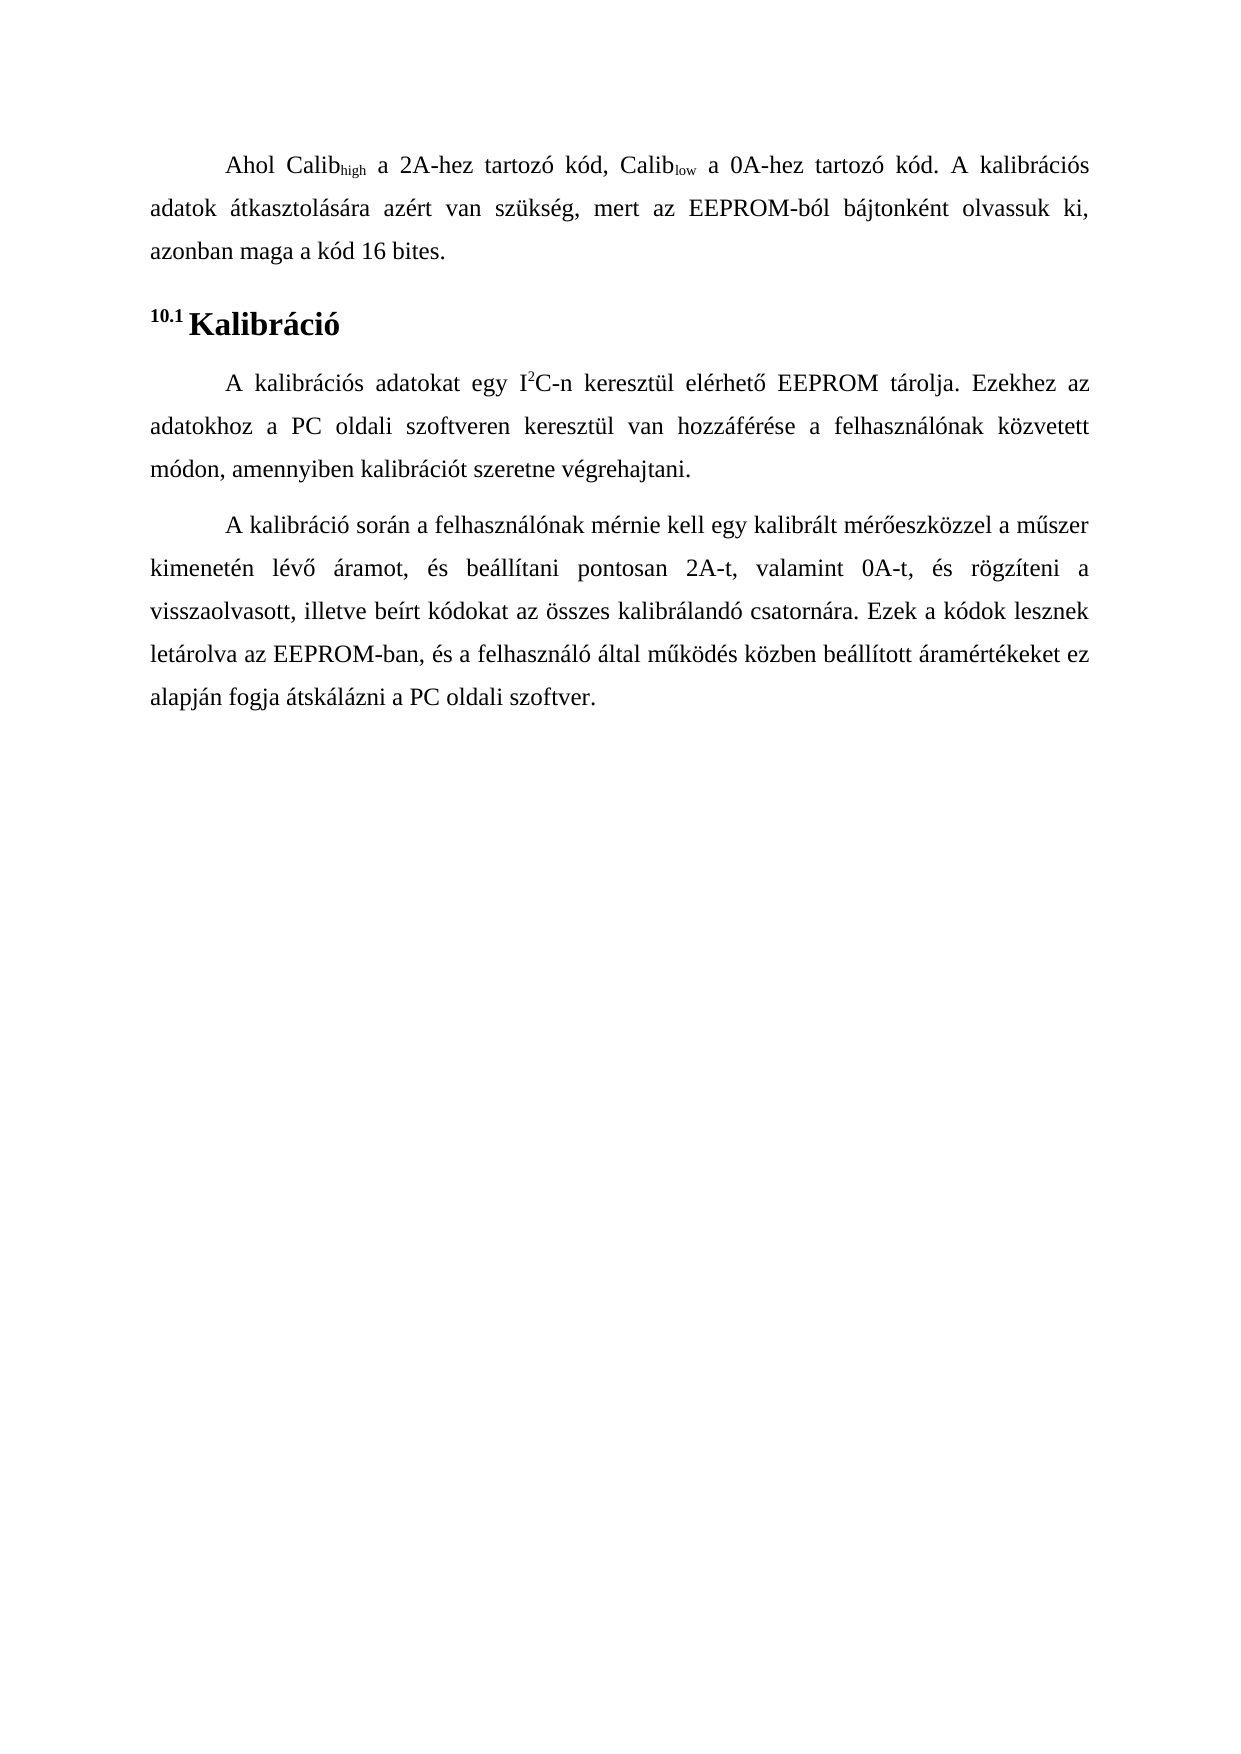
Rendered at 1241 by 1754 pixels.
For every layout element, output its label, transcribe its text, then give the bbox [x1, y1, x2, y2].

text A kalibrációs adatokat egy I2C-n keresztül elérhető EEPROM tárolja. Ezekhez az adatokhoz a PC oldali szoftveren keresztül van hozzáférése a felhasználónak közvetett módon, amennyiben kalibrációt szeretne végrehajtani. [150, 368, 1090, 483]
text A kalibráció során a felhasználónak mérnie kell egy kalibrált mérőeszközzel a műszer kimenetén lévő áramot, és beállítani pontosan 2A-t, valamint 0A-t, és rögzíteni a visszaolvasott, illetve beírt kódokat az összes kalibrálandó csatornára. Ezek a kódok lesznek letárolva az EEPROM-ban, és a felhasználó által működés közben beállított áramértékeket ez alapján fogja átskálázni a PC oldali szoftver. [150, 510, 1090, 711]
text Ahol Calibhigh a 2A-hez tartozó kód, Caliblow a 0A-hez tartozó kód. A kalibrációs adatok átkasztolására azért van szükség, mert az EEPROM-ból bájtonként olvassuk ki, azonban maga a kód 16 bites. [150, 150, 1090, 265]
subtitle Kalibráció [150, 304, 1090, 343]
